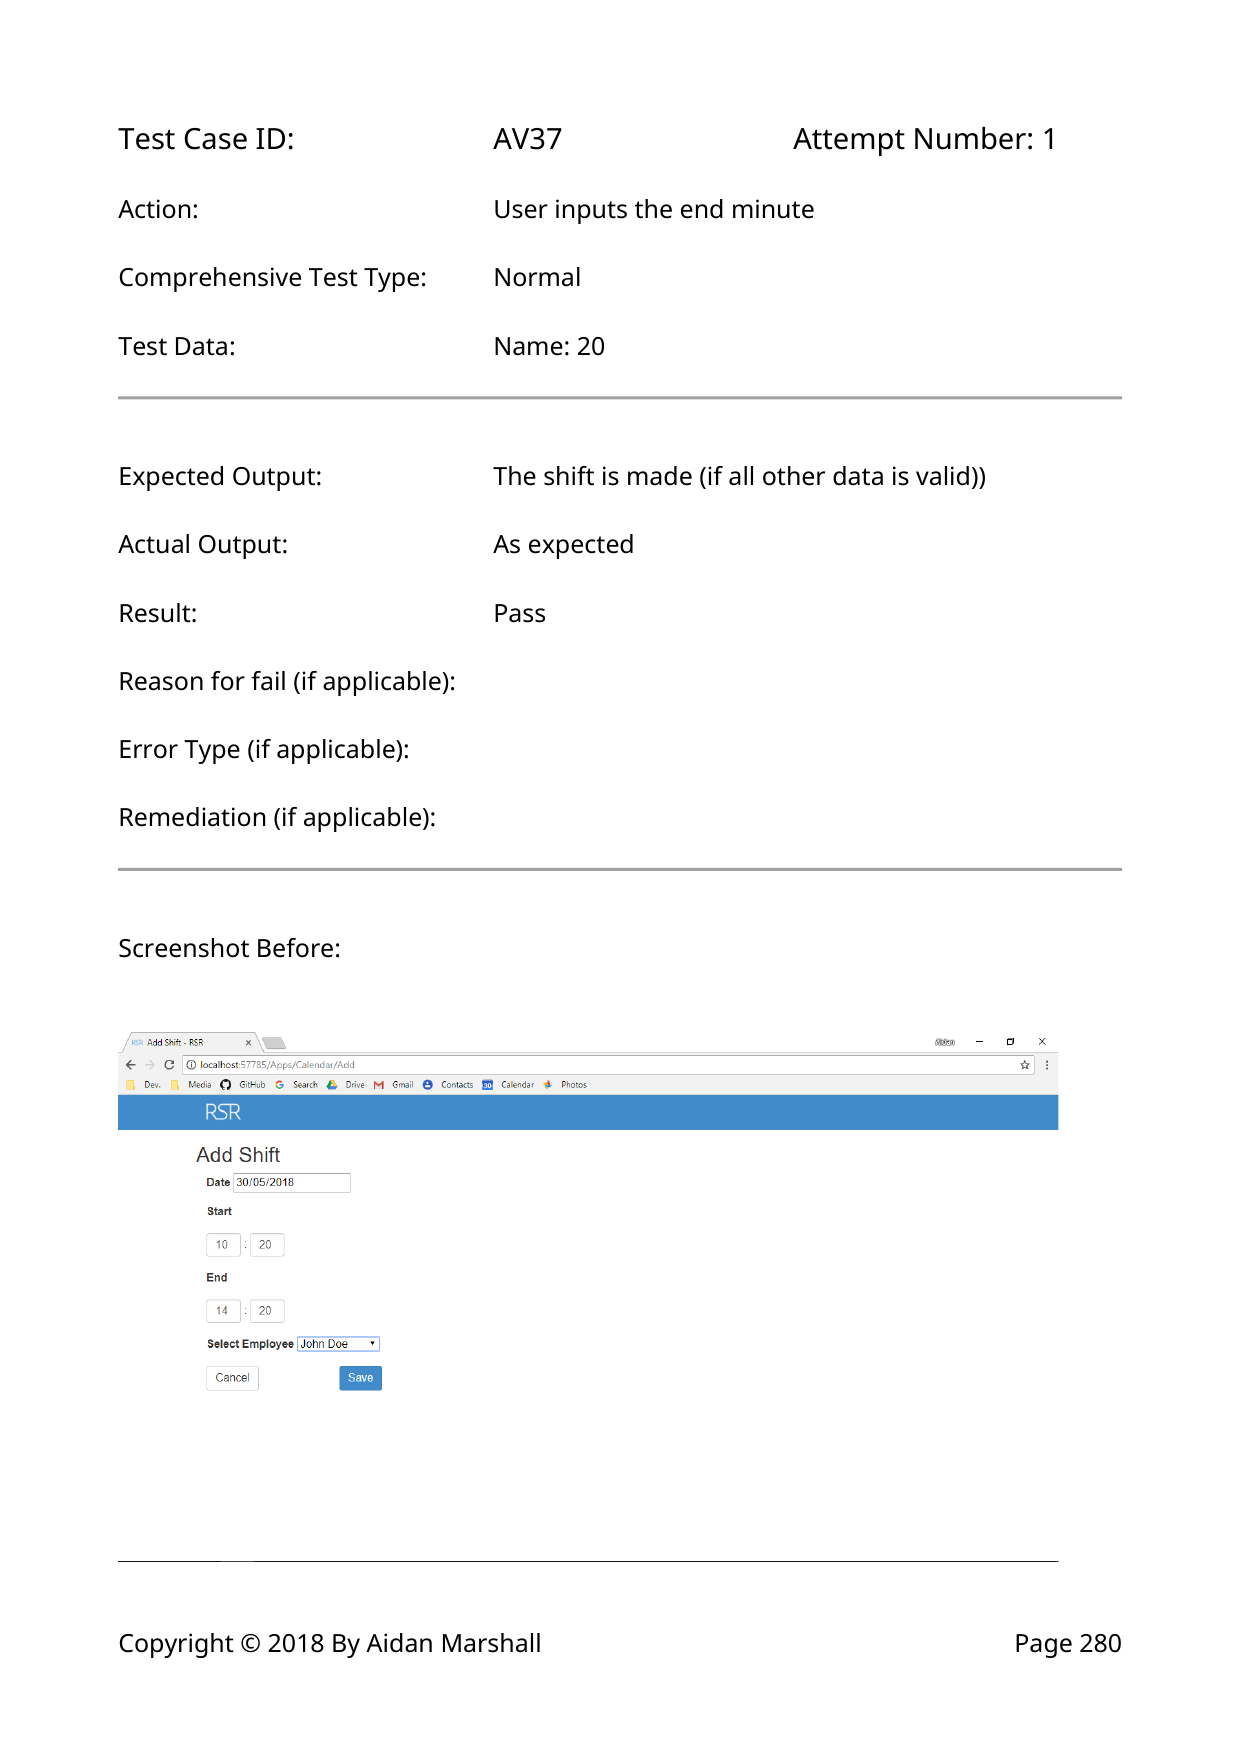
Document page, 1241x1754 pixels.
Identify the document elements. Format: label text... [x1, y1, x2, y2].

text Test Data: Name: 20 [118, 328, 1122, 362]
text Comprehensive Test Type: Normal [118, 260, 1122, 294]
text Test Case ID: AV37 Attempt Number: 1 [118, 118, 1122, 158]
text Expected Output: The shift is made (if all other data is valid)) [118, 459, 1122, 493]
picture [118, 1032, 1059, 1562]
text Action: User inputs the end minute [118, 192, 1122, 226]
text Reason for fail (if applicable): [118, 663, 1122, 697]
text Screenshot Before: [118, 931, 1122, 965]
text Remediation (if applicable): [118, 800, 1122, 834]
text Error Type (if applicable): [118, 732, 1122, 766]
text Result: Pass [118, 595, 1122, 629]
text Actual Output: As expected [118, 527, 1122, 561]
